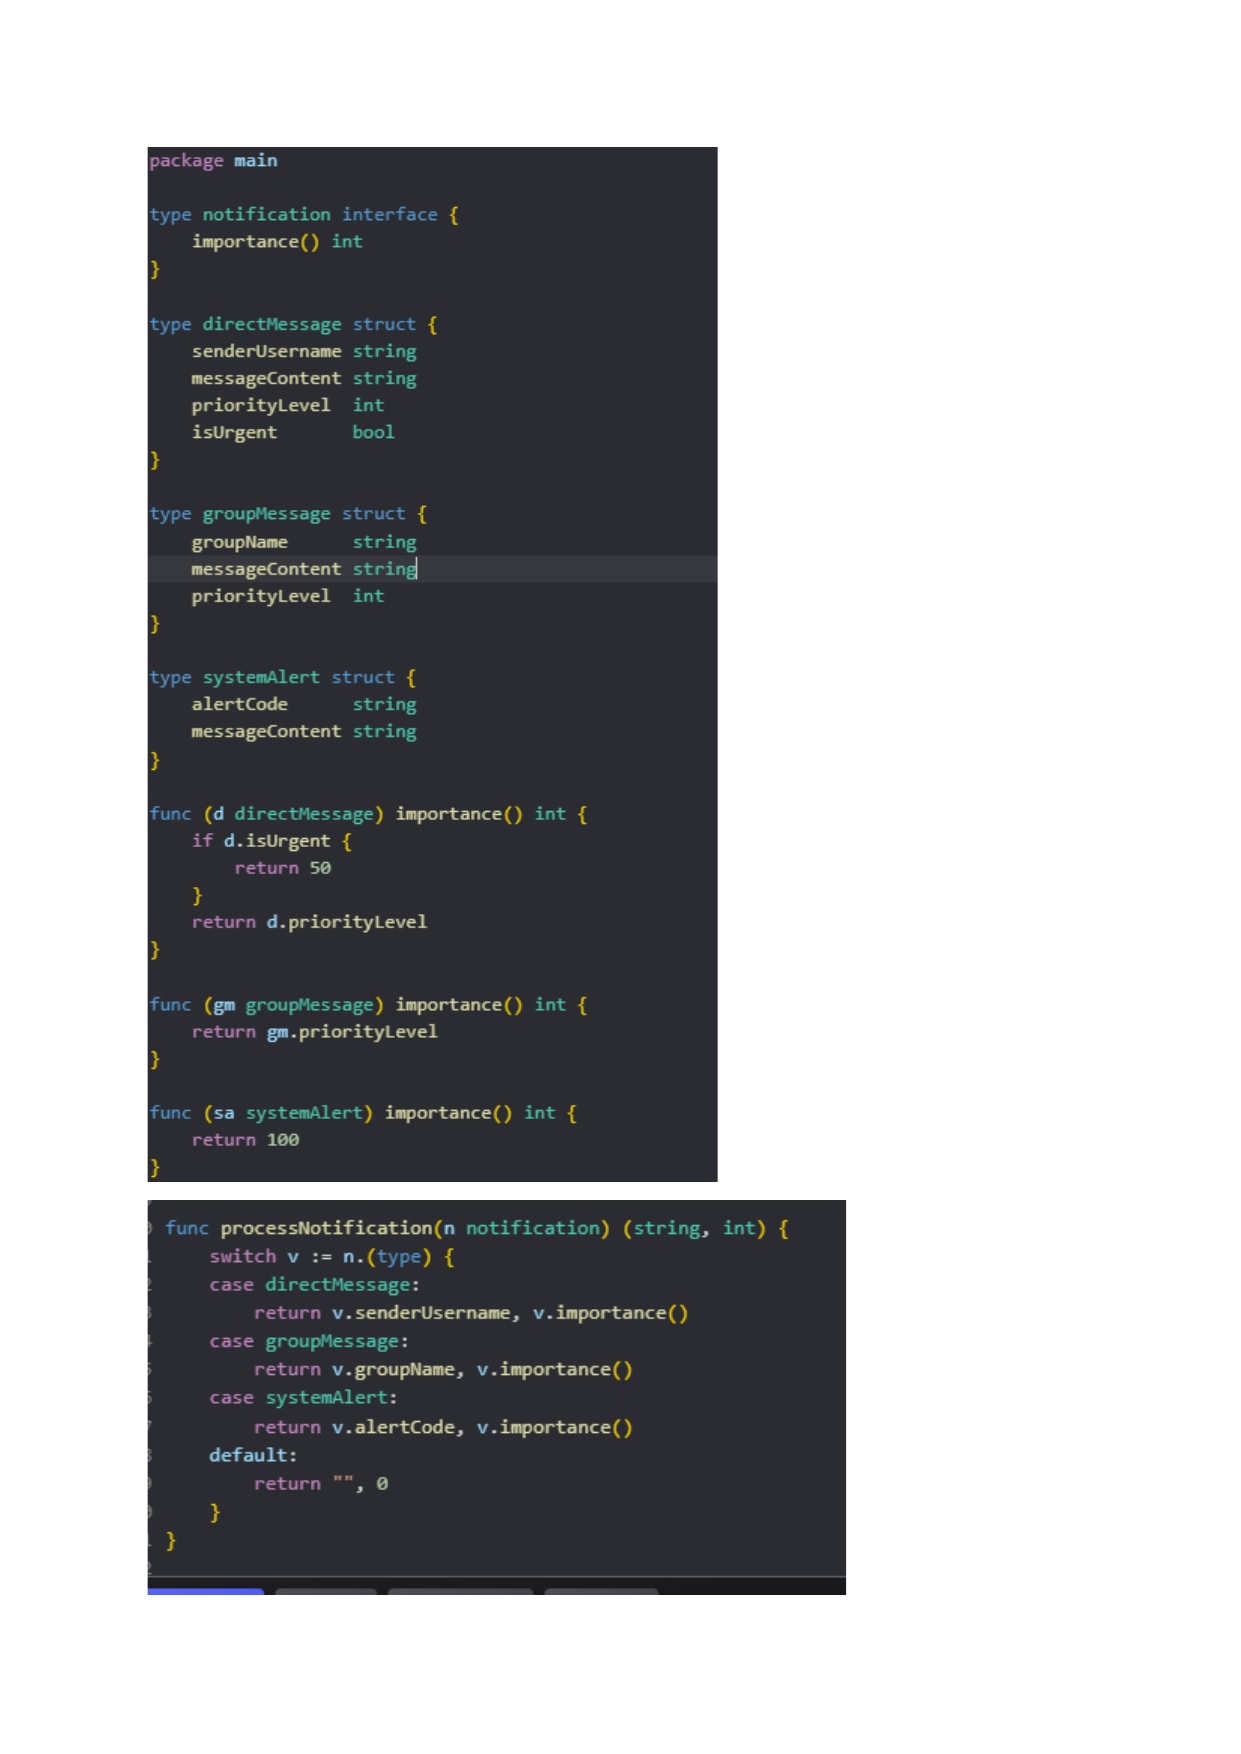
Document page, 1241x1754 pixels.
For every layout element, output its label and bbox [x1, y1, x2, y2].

picture [147, 1200, 847, 1595]
picture [147, 147, 718, 1182]
